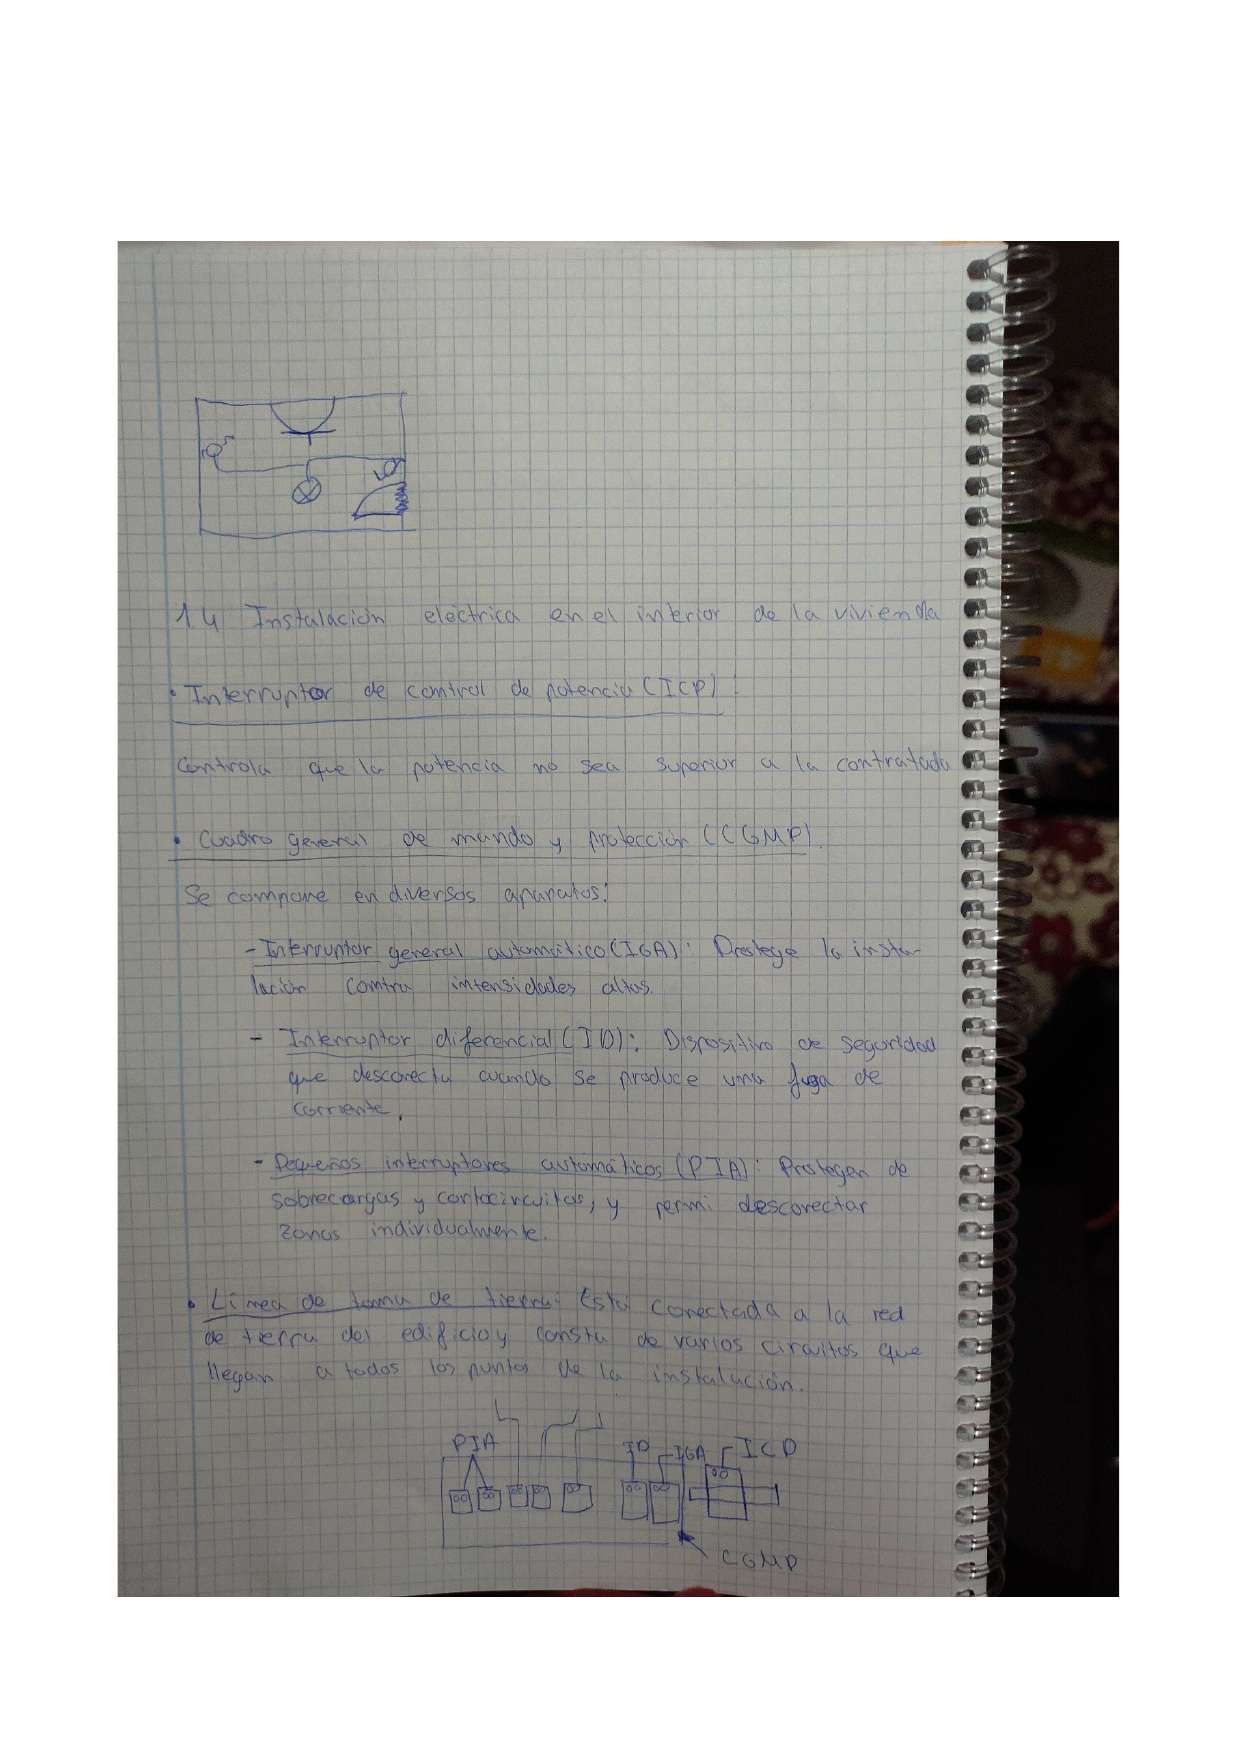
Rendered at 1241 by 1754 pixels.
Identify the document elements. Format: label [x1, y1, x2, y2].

picture [117, 241, 1120, 1597]
